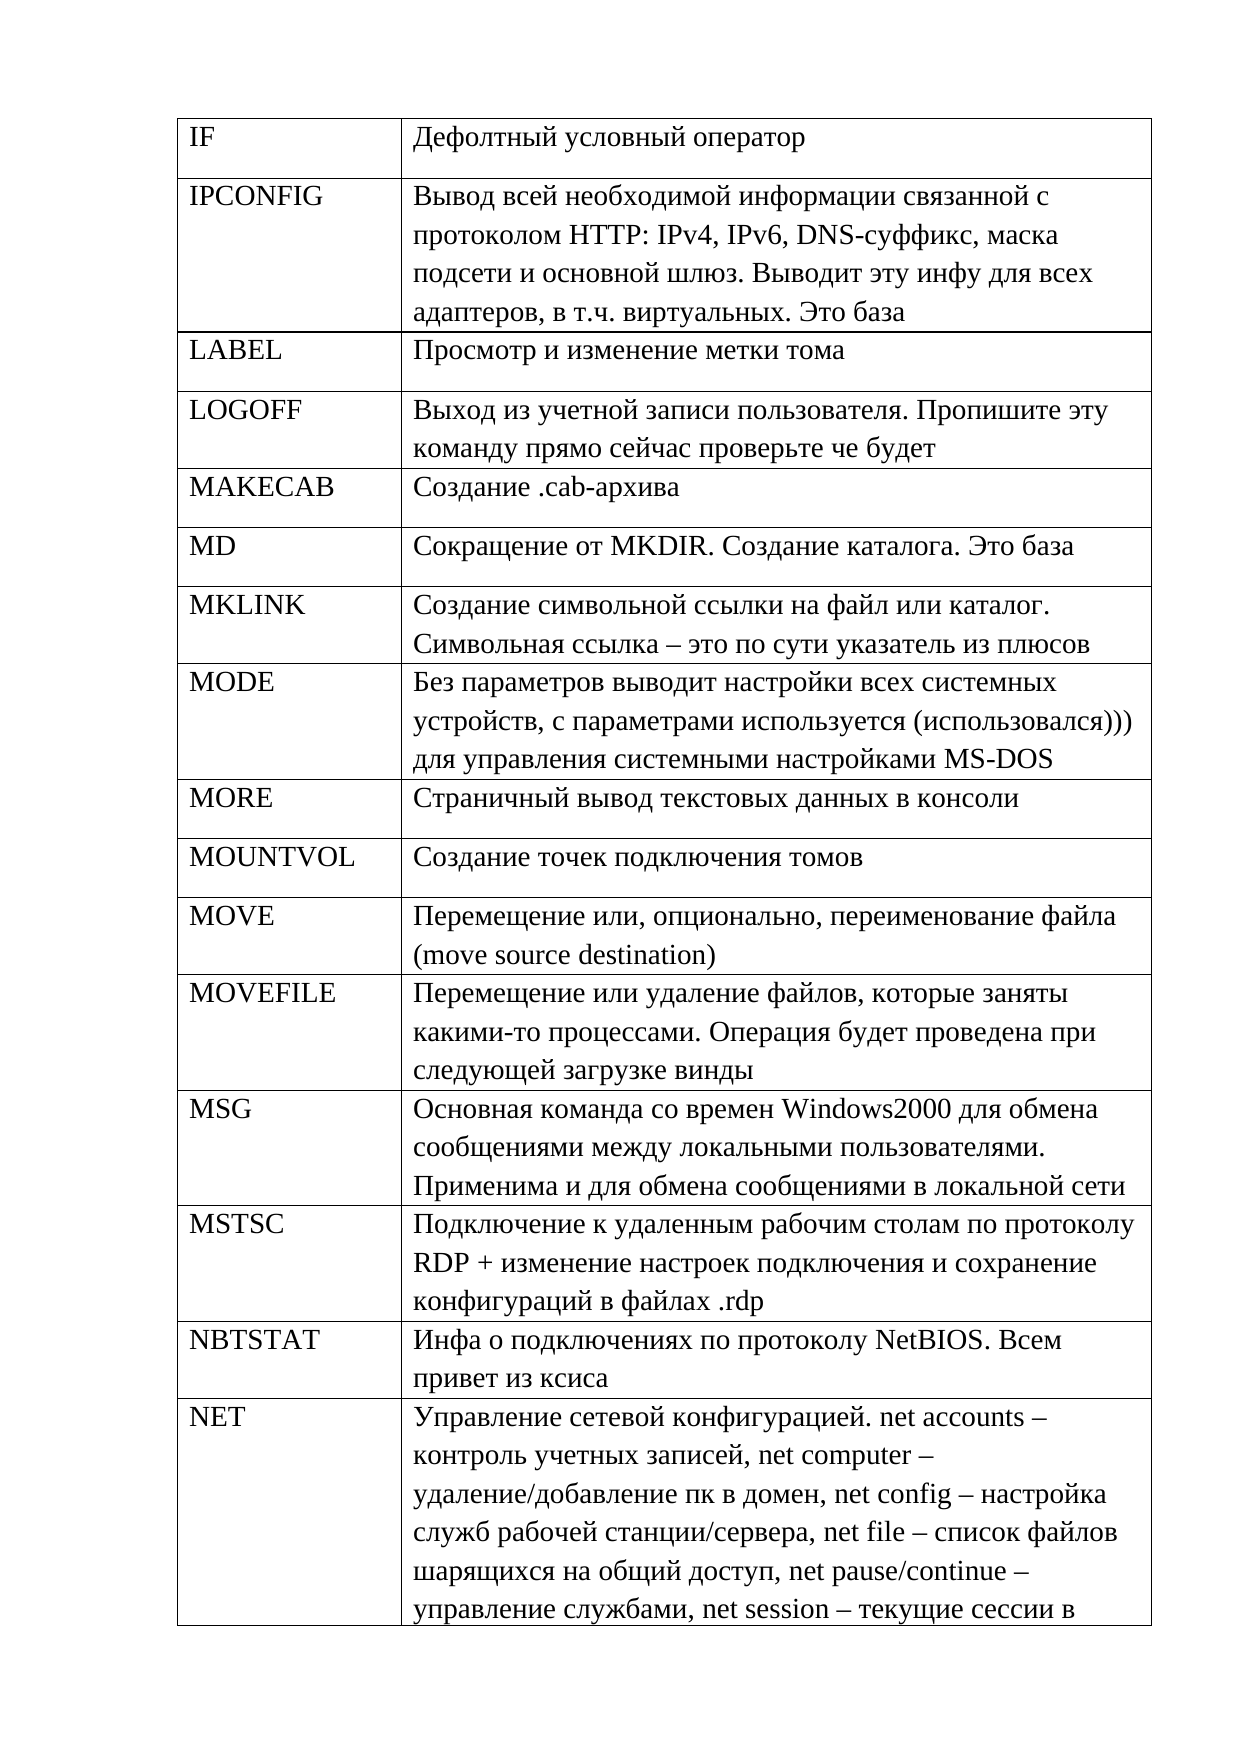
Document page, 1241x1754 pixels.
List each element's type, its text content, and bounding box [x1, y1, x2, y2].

table_cell MOUNTVOL [178, 839, 401, 897]
table_cell Страничный вывод текстовых данных в консоли [402, 780, 1151, 838]
table_cell MD [178, 528, 401, 586]
table_cell Перемещение или, опционально, переименование файла (move source destination) [402, 898, 1151, 974]
table_cell LOGOFF [178, 392, 401, 468]
table_cell Инфа о подключениях по протоколу NetBIOS. Всем привет из ксиса [402, 1322, 1151, 1398]
table_cell Перемещение или удаление файлов, которые заняты какими-то процессами. Операция будет проведена при следующей загрузке винды [402, 975, 1151, 1090]
table_cell Дефолтный условный оператор [402, 119, 1151, 177]
table_cell MSTSC [178, 1206, 401, 1321]
table_cell LABEL [178, 333, 401, 391]
table_cell Создание точек подключения томов [402, 839, 1151, 897]
table_cell MOVEFILE [178, 975, 401, 1090]
table_cell Просмотр и изменение метки тома [402, 333, 1151, 391]
table_cell Выход из учетной записи пользователя. Пропишите эту команду прямо сейчас проверьте че будет [402, 392, 1151, 468]
table_cell Создание символьной ссылки на файл или каталог. Символьная ссылка – это по сути указатель из плюсов [402, 587, 1151, 663]
table_cell NET [178, 1399, 401, 1625]
table_cell Создание .cab-архива [402, 469, 1151, 527]
table_cell MAKECAB [178, 469, 401, 527]
table_cell NBTSTAT [178, 1322, 401, 1398]
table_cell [402, 1399, 1151, 1625]
table_cell Сокращение от MKDIR. Создание каталога. Это база [402, 528, 1151, 586]
table_cell MSG [178, 1091, 401, 1205]
table_cell MODE [178, 664, 401, 779]
table_cell Подключение к удаленным рабочим столам по протоколу RDP + изменение настроек подключения и сохранение конфигураций в файлах .rdp [402, 1206, 1151, 1321]
table_cell MKLINK [178, 587, 401, 663]
table_cell IPCONFIG [178, 179, 401, 331]
table_cell MORE [178, 780, 401, 838]
table_cell Основная команда со времен Windows2000 для обмена сообщениями между локальными пользователями. Применима и для обмена сообщениями в локальной сети [402, 1091, 1151, 1205]
table_cell IF [178, 119, 401, 177]
table_cell Без параметров выводит настройки всех системных устройств, с параметрами используется (использовался))) для управления системными настройками MS-DOS [402, 664, 1151, 779]
table_cell MOVE [178, 898, 401, 974]
table_cell Вывод всей необходимой информации связанной с протоколом HTTP: IPv4, IPv6, DNS-суффикс, маска подсети и основной шлюз. Выводит эту инфу для всех адаптеров, в т.ч. виртуальных. Это база [402, 179, 1151, 331]
